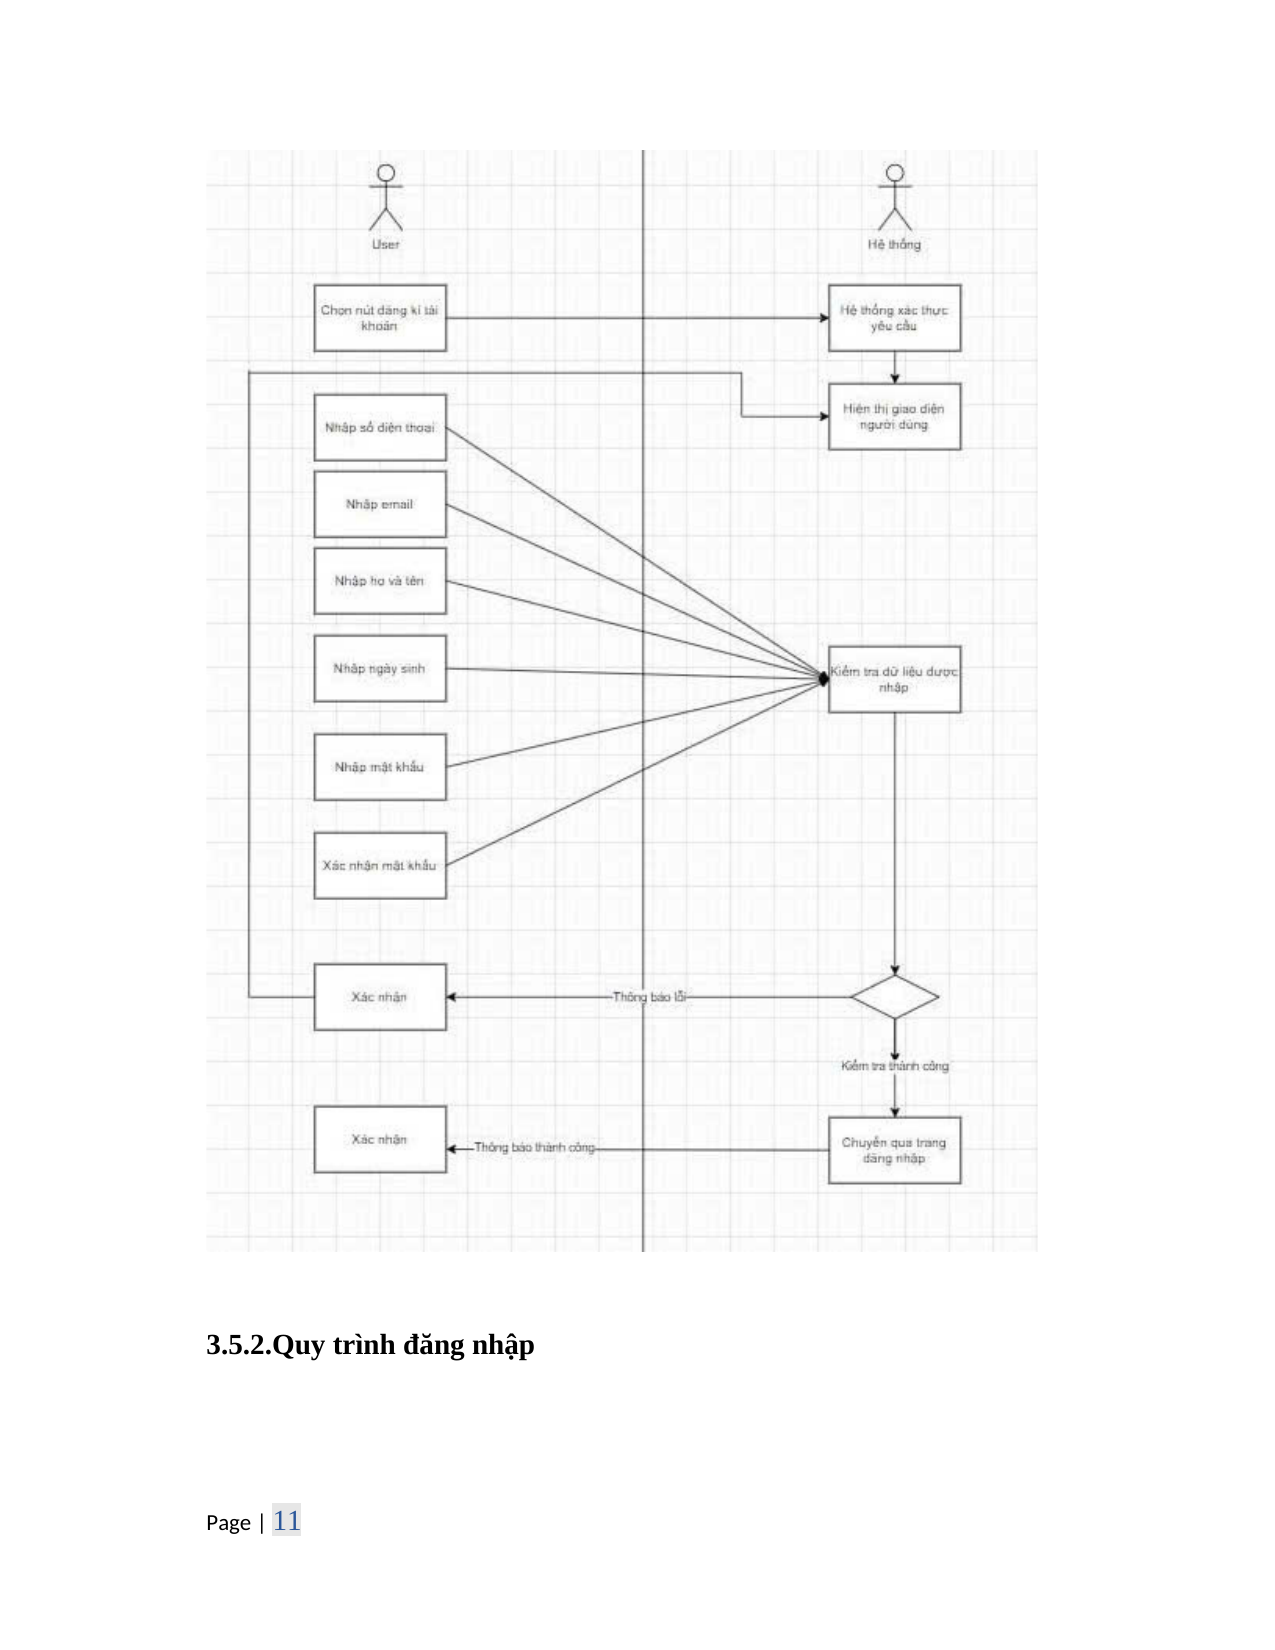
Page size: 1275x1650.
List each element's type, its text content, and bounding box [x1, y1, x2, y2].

subtitle 3.5.2.Quy trình đăng nhập [206, 1334, 1187, 1359]
picture [206, 150, 1038, 1252]
